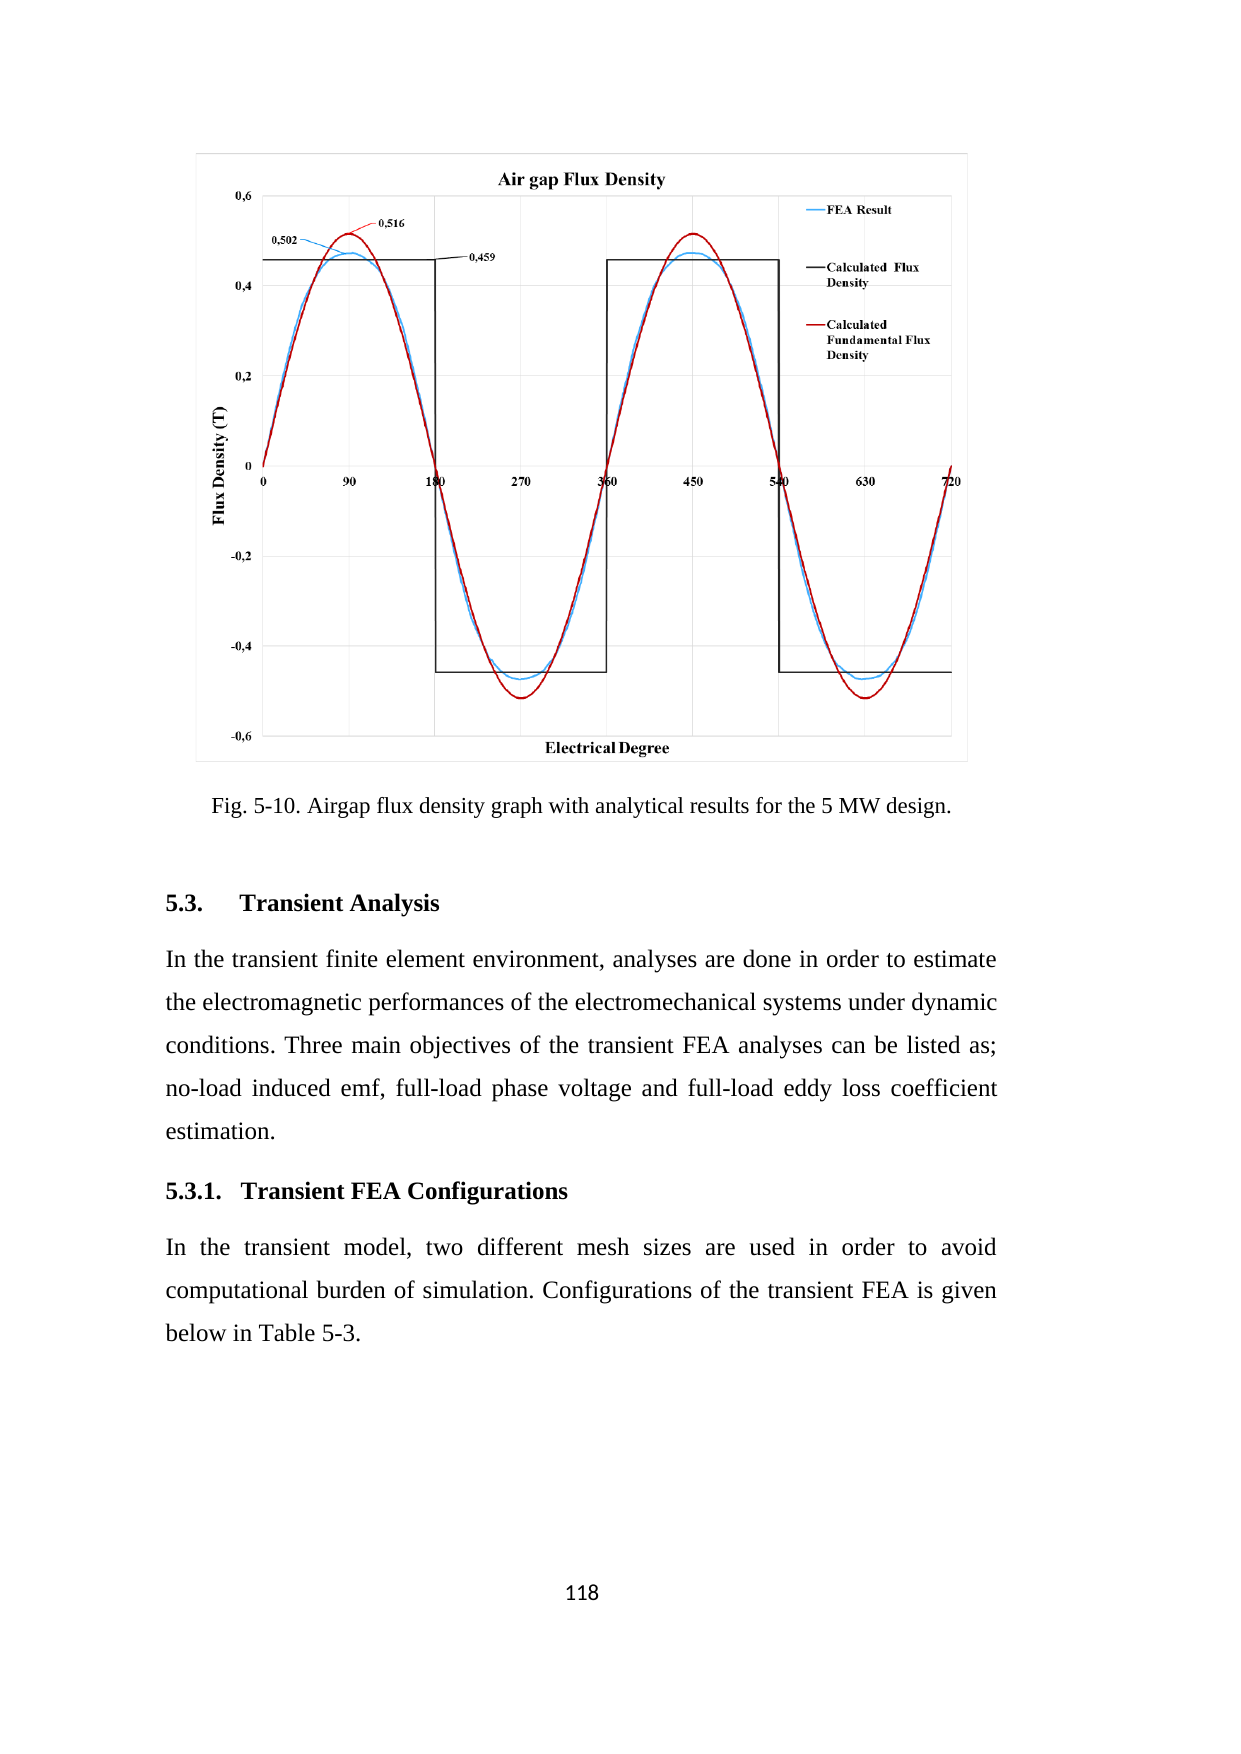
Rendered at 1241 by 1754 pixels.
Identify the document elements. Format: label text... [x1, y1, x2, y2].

picture [195, 153, 968, 762]
subtitle Transient Analysis [165, 888, 998, 916]
list Fig. 5-10. Airgap flux density graph with analytical results for the 5 MW design. [165, 792, 998, 818]
subtitle Transient FEA Configurations [165, 1176, 998, 1205]
text In the transient model, two different mesh sizes are used in order to avoid computational burden of simulation. Configurations of the transient FEA is given below in Table 5-3. [165, 1232, 998, 1347]
text In the transient finite element environment, analyses are done in order to estimate the electromagnetic performances of the electromechanical systems under dynamic conditions. Three main objectives of the transient FEA analyses can be listed as; no-load induced emf, full-load phase voltage and full-load eddy loss coefficient estimation. [165, 944, 998, 1145]
